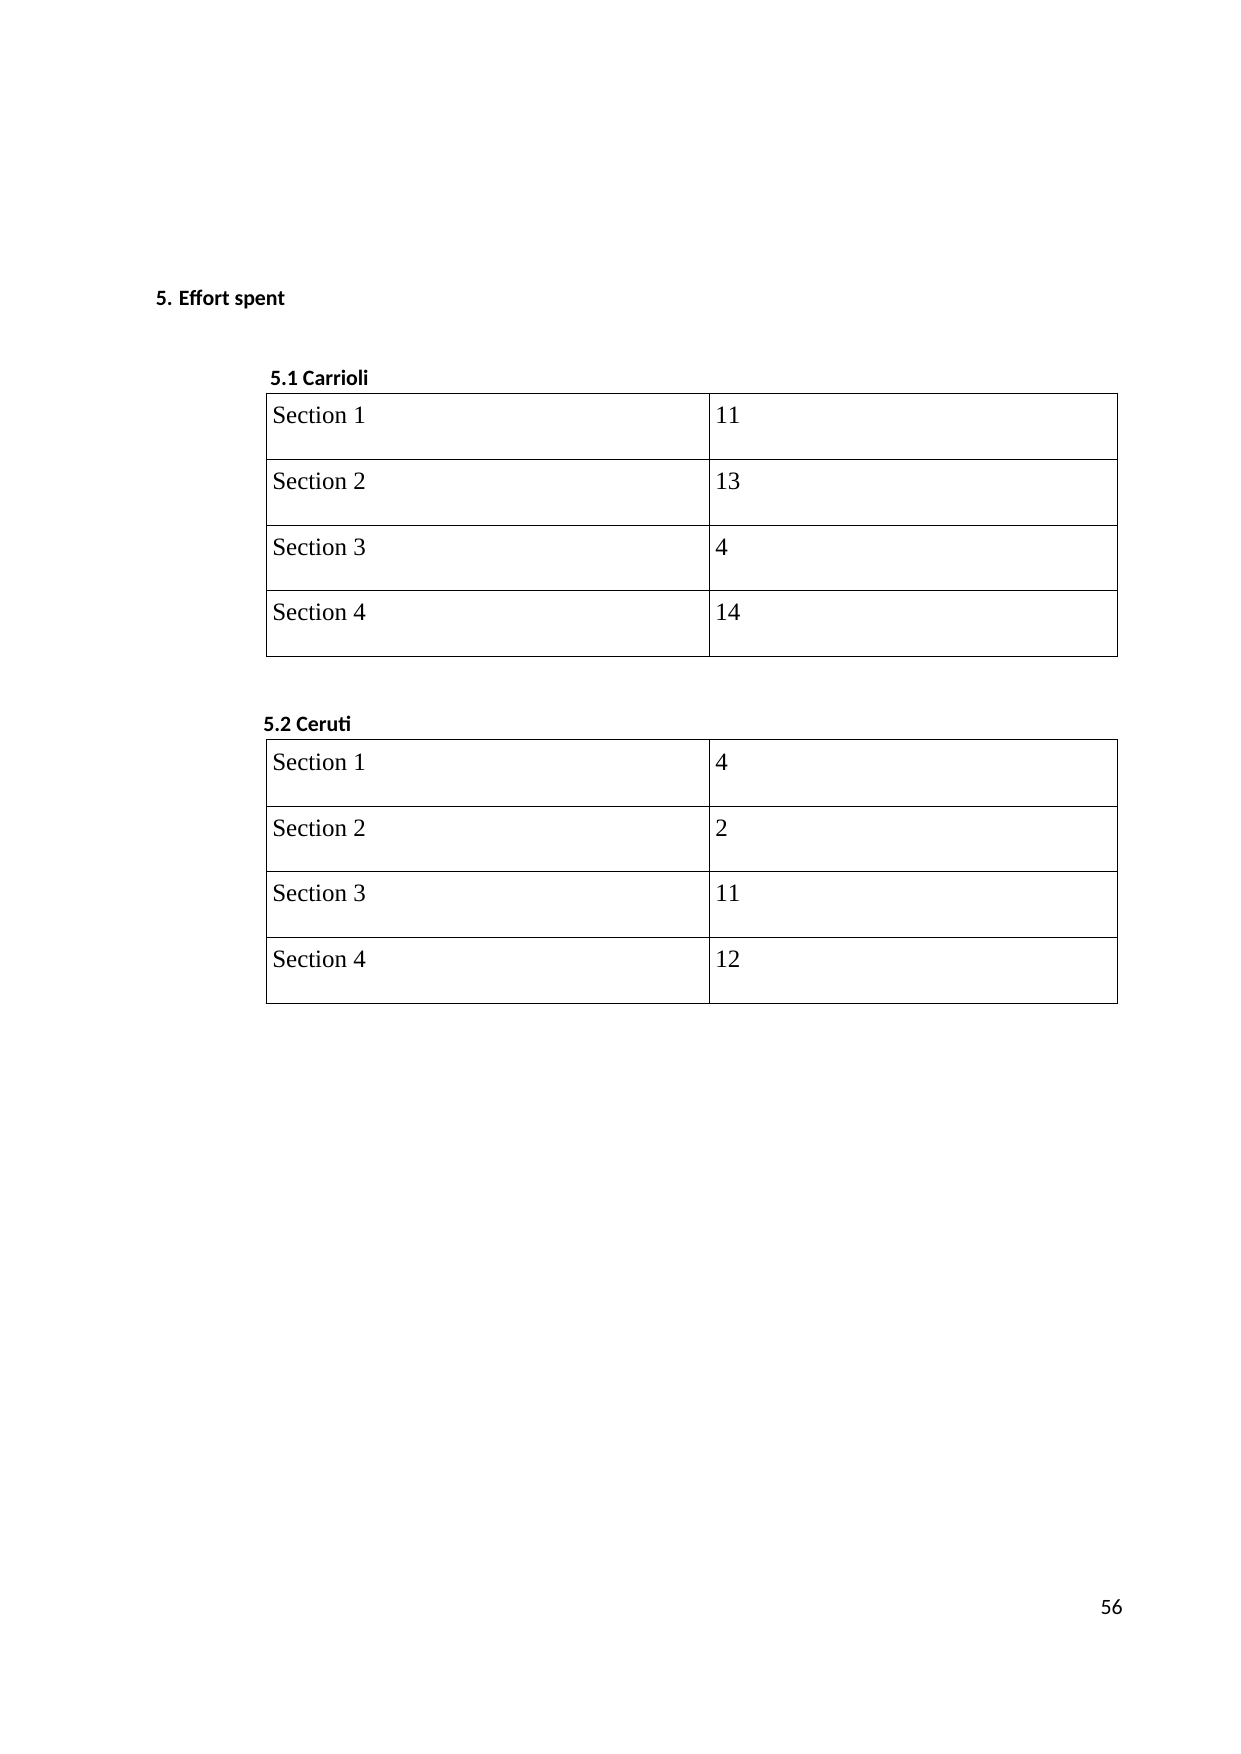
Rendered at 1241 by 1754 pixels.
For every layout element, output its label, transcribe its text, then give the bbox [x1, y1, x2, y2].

table_cell 13 [710, 460, 1117, 525]
text 5.1 Carrioli [118, 364, 368, 391]
table_cell Section 3 [267, 526, 709, 590]
subtitle 5.2 Ceruti [118, 711, 1122, 737]
table_cell Section 2 [267, 807, 709, 871]
table_cell Section 4 [267, 591, 709, 656]
table_cell Section 2 [267, 460, 709, 525]
table_header 4 [710, 740, 1117, 806]
table_cell 14 [710, 591, 1117, 656]
table_cell 4 [710, 526, 1117, 590]
table_cell 11 [710, 872, 1117, 937]
table_header Section 1 [267, 394, 709, 459]
table_cell Section 4 [267, 938, 709, 1002]
table_cell Section 3 [267, 872, 709, 937]
table_header 11 [710, 394, 1117, 459]
table_header Section 1 [267, 740, 709, 806]
table_cell 2 [710, 807, 1117, 871]
table_cell 12 [710, 938, 1117, 1002]
subtitle 5. Effort spent [156, 284, 1221, 311]
